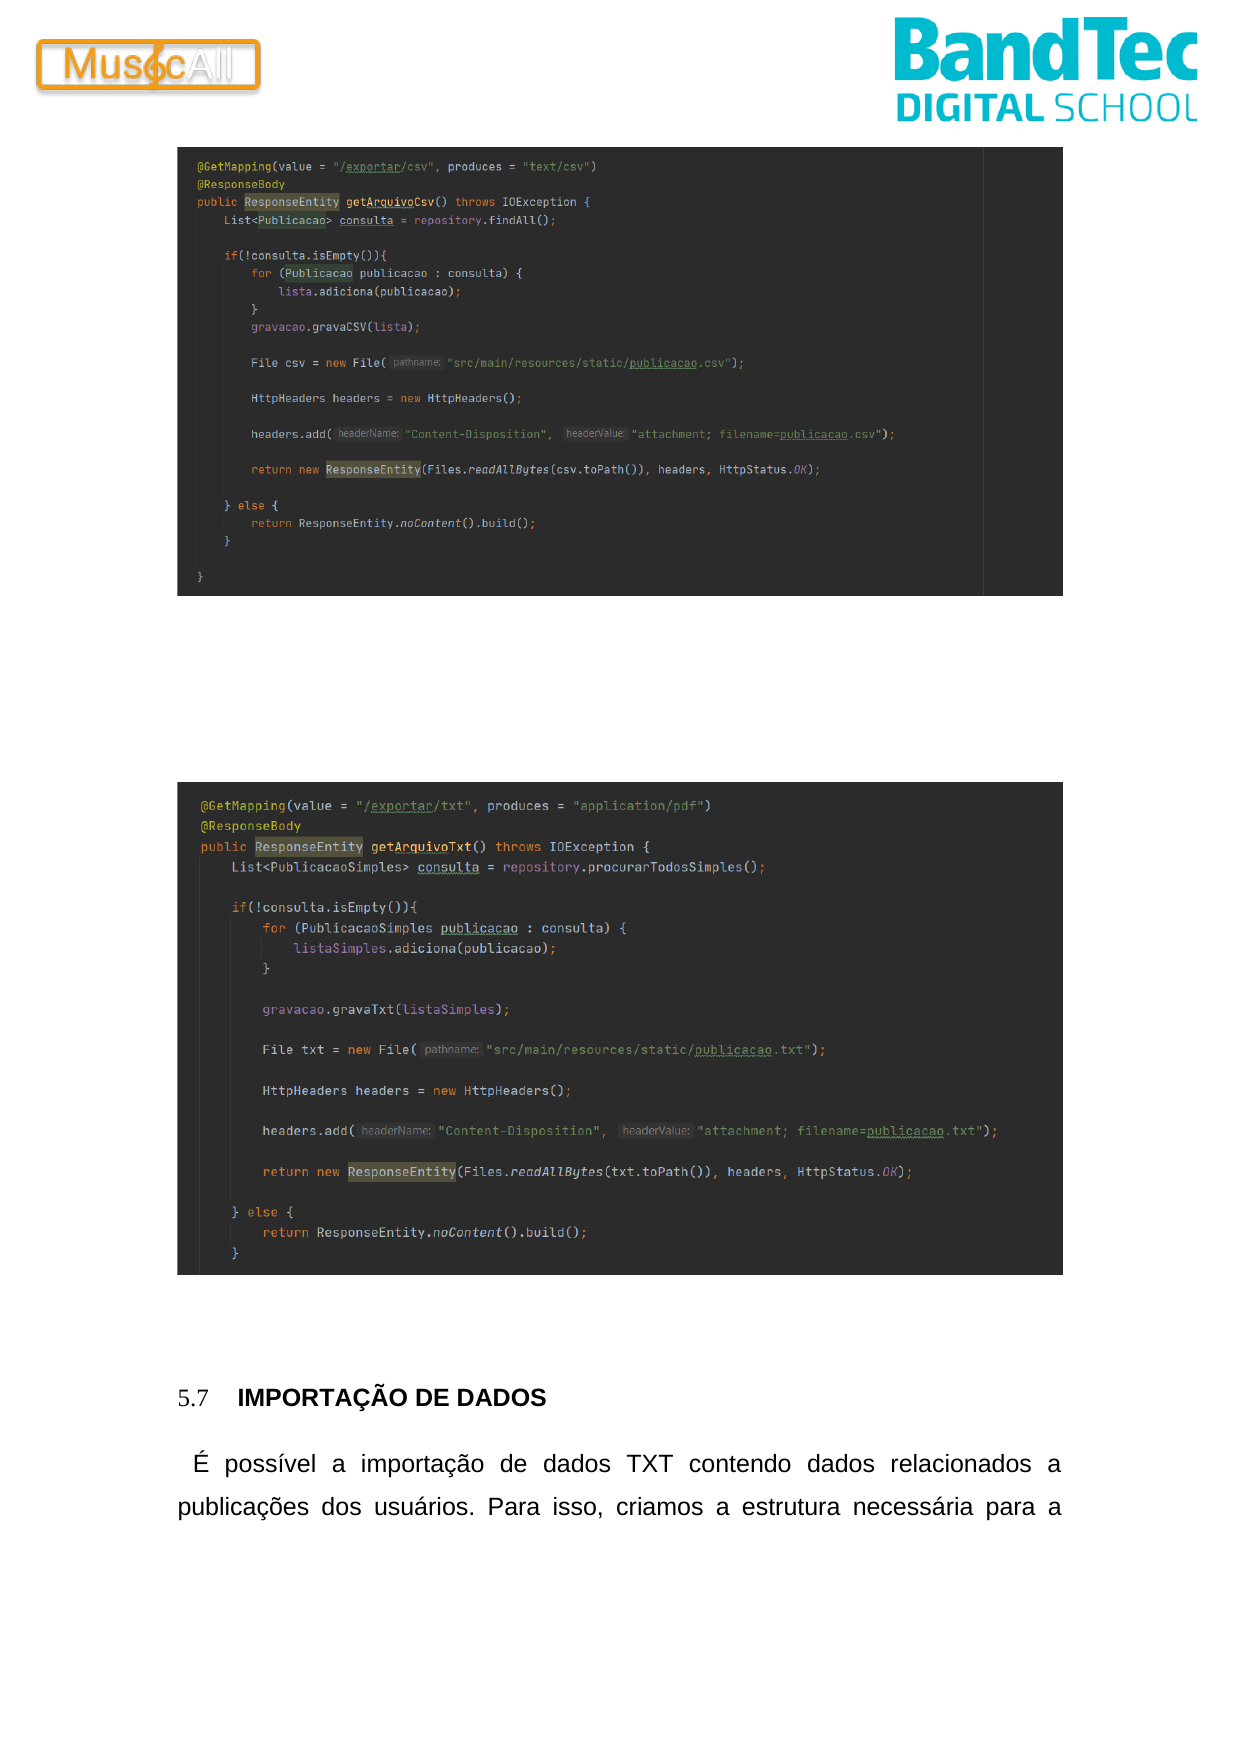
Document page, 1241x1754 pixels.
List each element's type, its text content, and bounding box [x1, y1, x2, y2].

picture [894, 17, 1198, 131]
picture [177, 147, 1063, 596]
subtitle ImportaçãO DE DADOS [177, 1382, 1063, 1411]
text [177, 1449, 1063, 1521]
picture [177, 782, 1063, 1275]
picture [32, 39, 265, 99]
